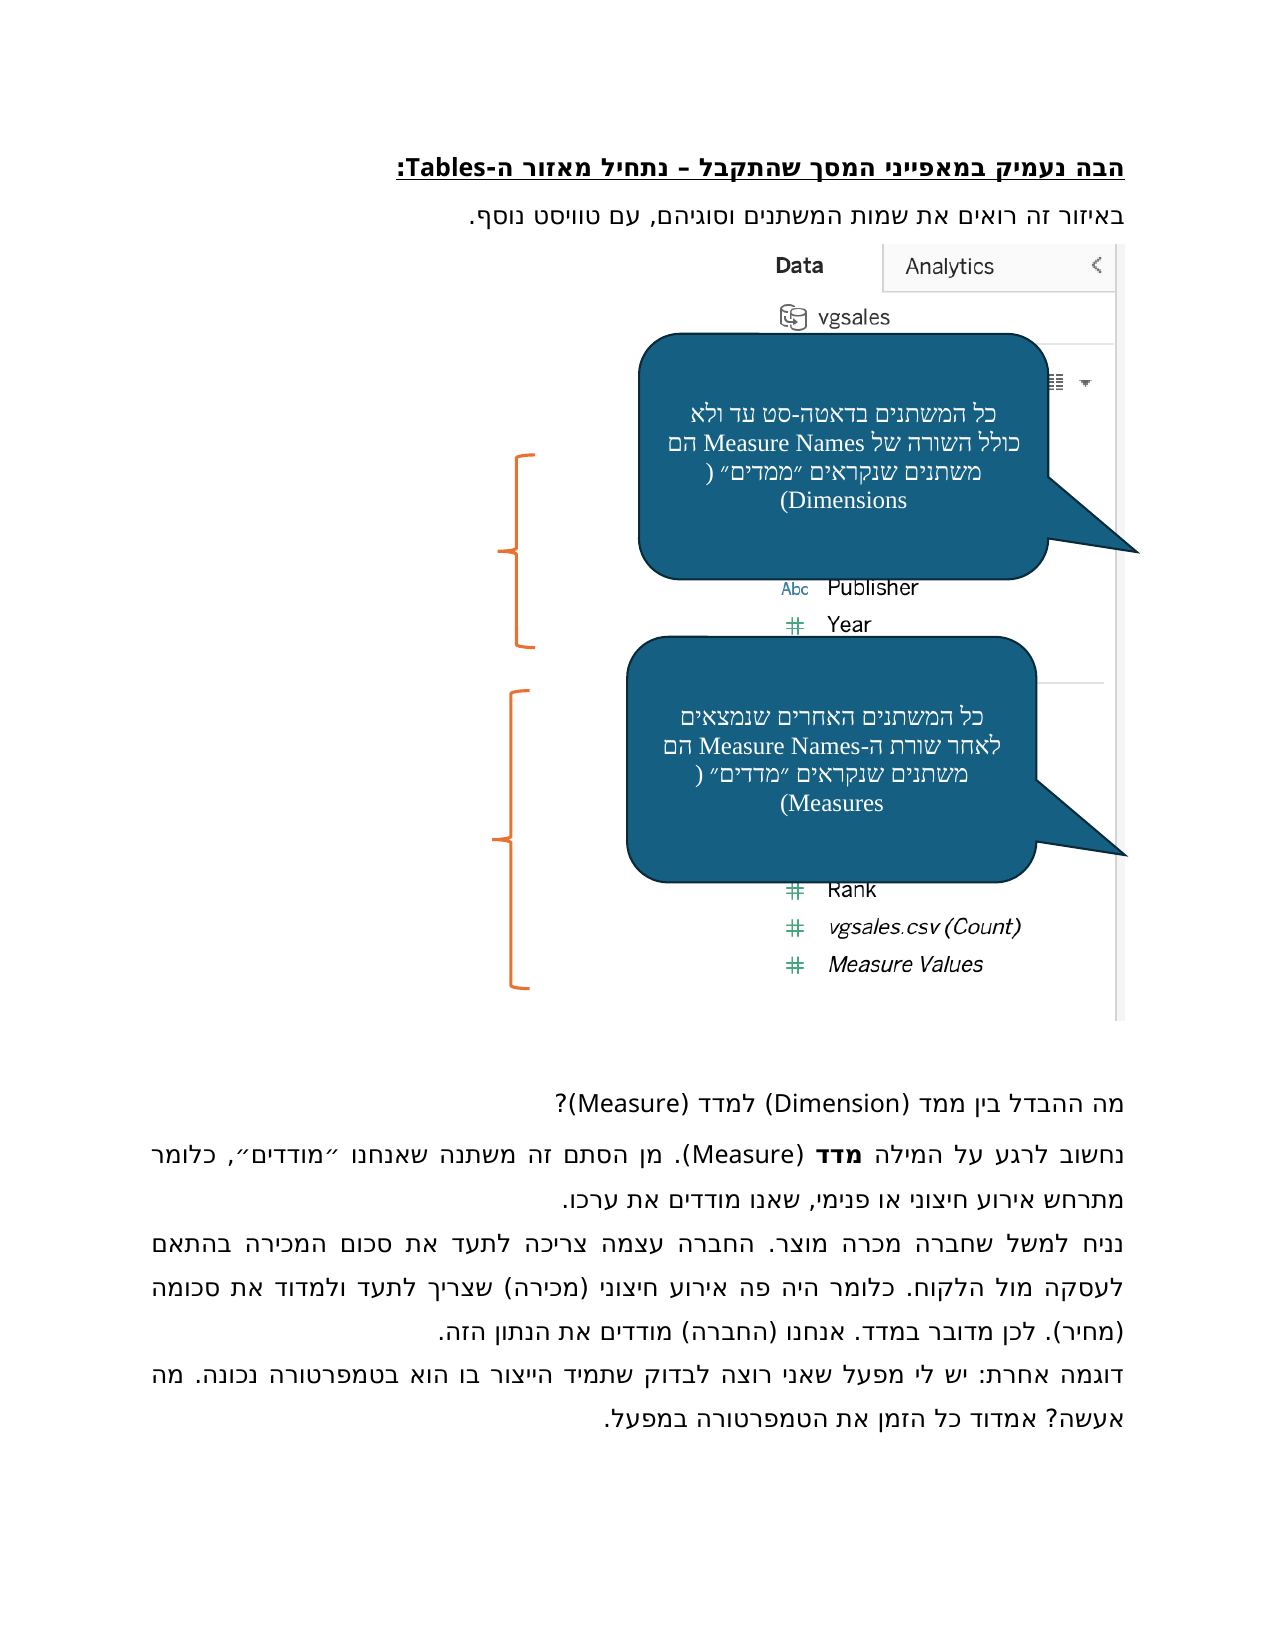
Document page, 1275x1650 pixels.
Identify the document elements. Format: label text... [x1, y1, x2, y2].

text מה ההבדל בין ממד (Dimension) למדד (Measure)? [150, 1086, 1125, 1120]
text הבה נעמיק במאפייני המסך שהתקבל – נתחיל מאזור ה-Tables: [150, 150, 1125, 184]
text דוגמה אחרת: יש לי מפעל שאני רוצה לבדוק שתמיד הייצור בו הוא בטמפרטורה נכונה. מה אעשה? אמדוד כל הזמן את הטמפרטורה במפעל. [150, 1360, 1125, 1433]
picture [752, 843, 1125, 1021]
text נניח למשל שחברה מכרה מוצר. החברה עצמה צריכה לתעד את סכום המכירה בהתאם לעסקה מול הלקוח. כלומר היה פה אירוע חיצוני (מכירה) שצריך לתעד ולמדוד את סכומה (מחיר). לכן מדובר במדד. אנחנו (החברה) מודדים את הנתון הזה. [150, 1229, 1125, 1346]
text נחשוב לרגע על המילה מדד (Measure). מן הסתם זה משתנה שאנחנו ״מודדים״, כלומר מתרחש אירוע חיצוני או פנימי, שאנו מודדים את ערכו. [150, 1137, 1125, 1214]
picture [752, 540, 1125, 852]
picture [752, 244, 1125, 539]
text באיזור זה רואים את שמות המשתנים וסוגיהם, עם טוויסט נוסף. [150, 201, 1125, 230]
